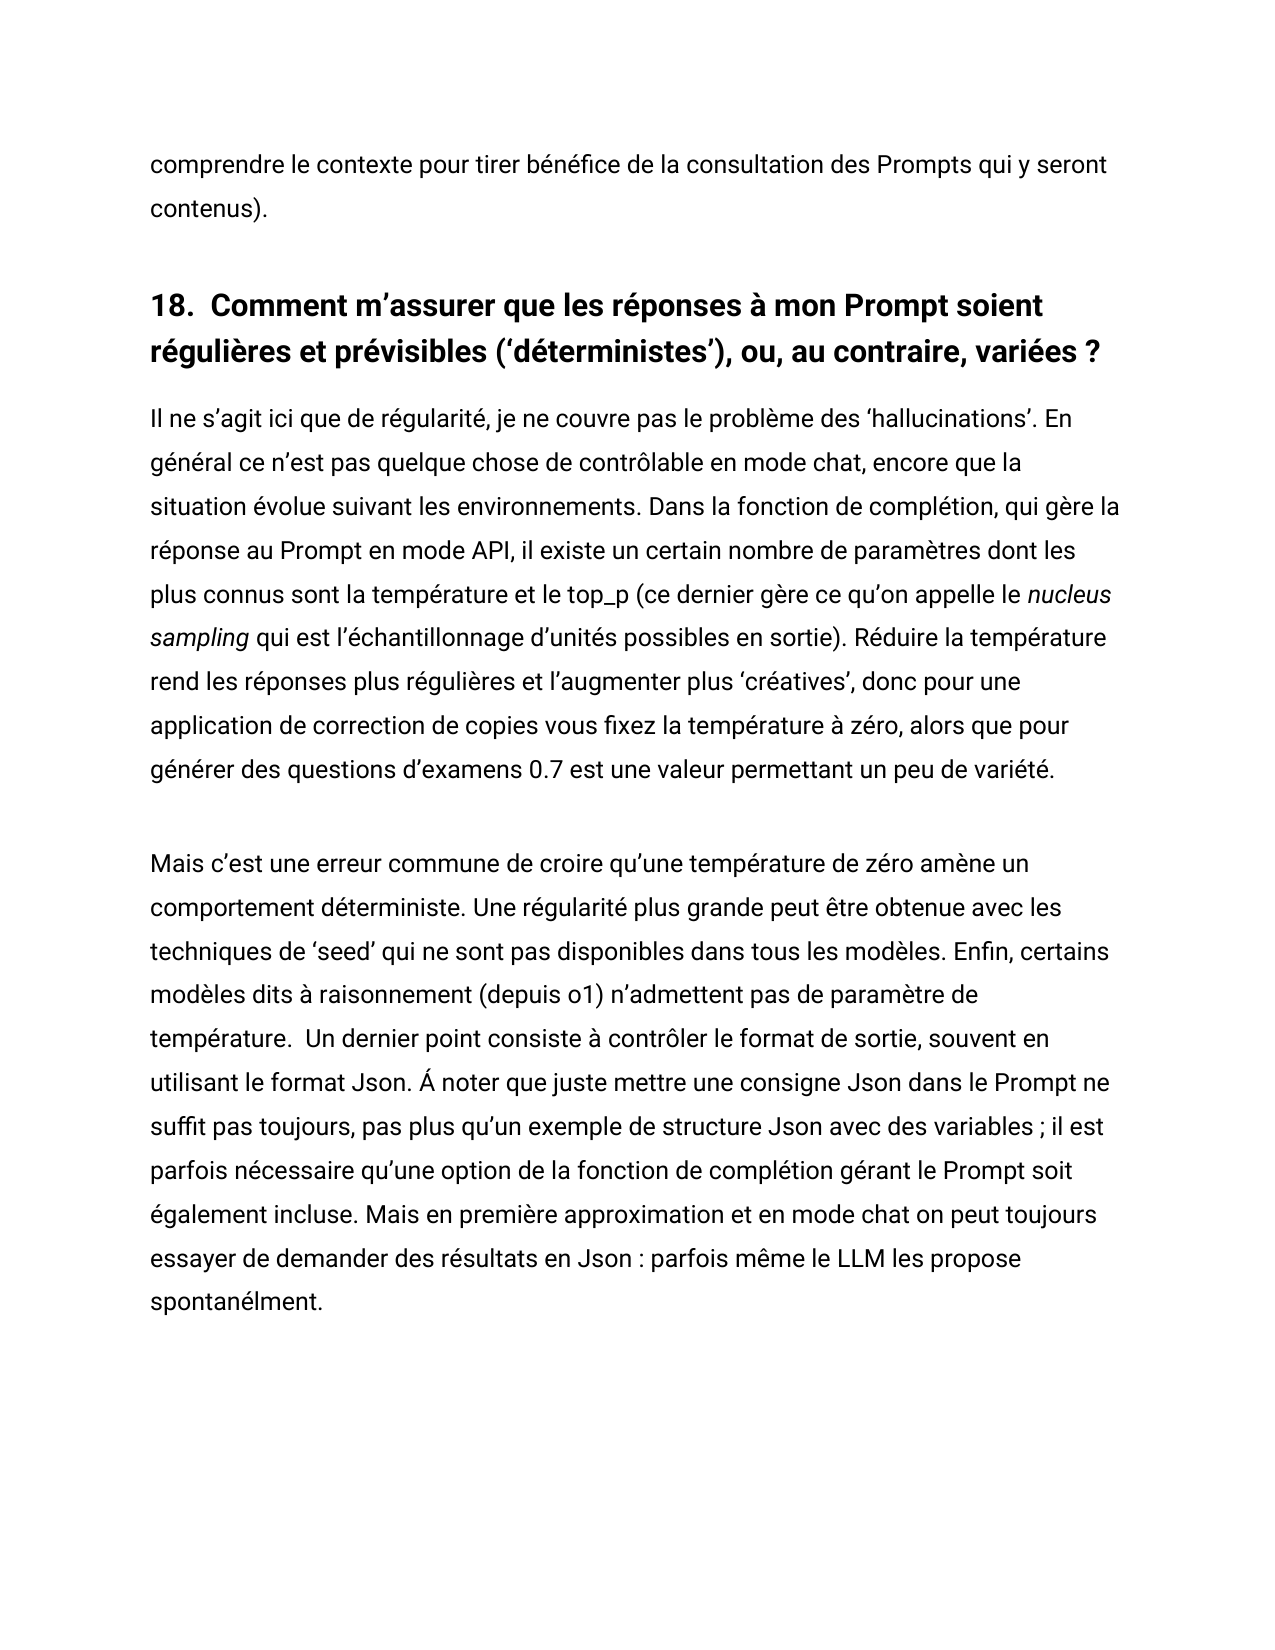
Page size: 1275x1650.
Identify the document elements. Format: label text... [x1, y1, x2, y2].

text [150, 150, 1125, 223]
subtitle 18. Comment m’assurer que les réponses à mon Prompt soient régulières et prévisibles (‘déterministes’), ou, au contraire, variées ? [150, 288, 1125, 370]
text Il ne s’agit ici que de régularité, je ne couvre pas le problème des ‘hallucinations’. En général ce n’est pas quelque chose de contrôlable en mode chat, encore que la situation évolue suivant les environnements. Dans la fonction de complétion, qui gère la réponse au Prompt en mode API, il existe un certain nombre de paramètres dont les plus connus sont la température et le top_p (ce dernier gère ce qu’on appelle le nucleus sampling qui est l’échantillonnage d’unités possibles en sortie). Réduire la température rend les réponses plus régulières et l’augmenter plus ‘créatives’, donc pour une application de correction de copies vous fixez la température à zéro, alors que pour générer des questions d’examens 0.7 est une valeur permettant un peu de variété. [150, 404, 1125, 784]
text Mais c’est une erreur commune de croire qu’une température de zéro amène un comportement déterministe. Une régularité plus grande peut être obtenue avec les techniques de ‘seed’ qui ne sont pas disponibles dans tous les modèles. Enfin, certains modèles dits à raisonnement (depuis o1) n’admettent pas de paramètre de température. Un dernier point consiste à contrôler le format de sortie, souvent en utilisant le format Json. Á noter que juste mettre une consigne Json dans le Prompt ne suffit pas toujours, pas plus qu’un exemple de structure Json avec des variables ; il est parfois nécessaire qu’une option de la fonction de complétion gérant le Prompt soit également incluse. Mais en première approximation et en mode chat on peut toujours essayer de demander des résultats en Json : parfois même le LLM les propose spontanélment. [150, 849, 1125, 1317]
